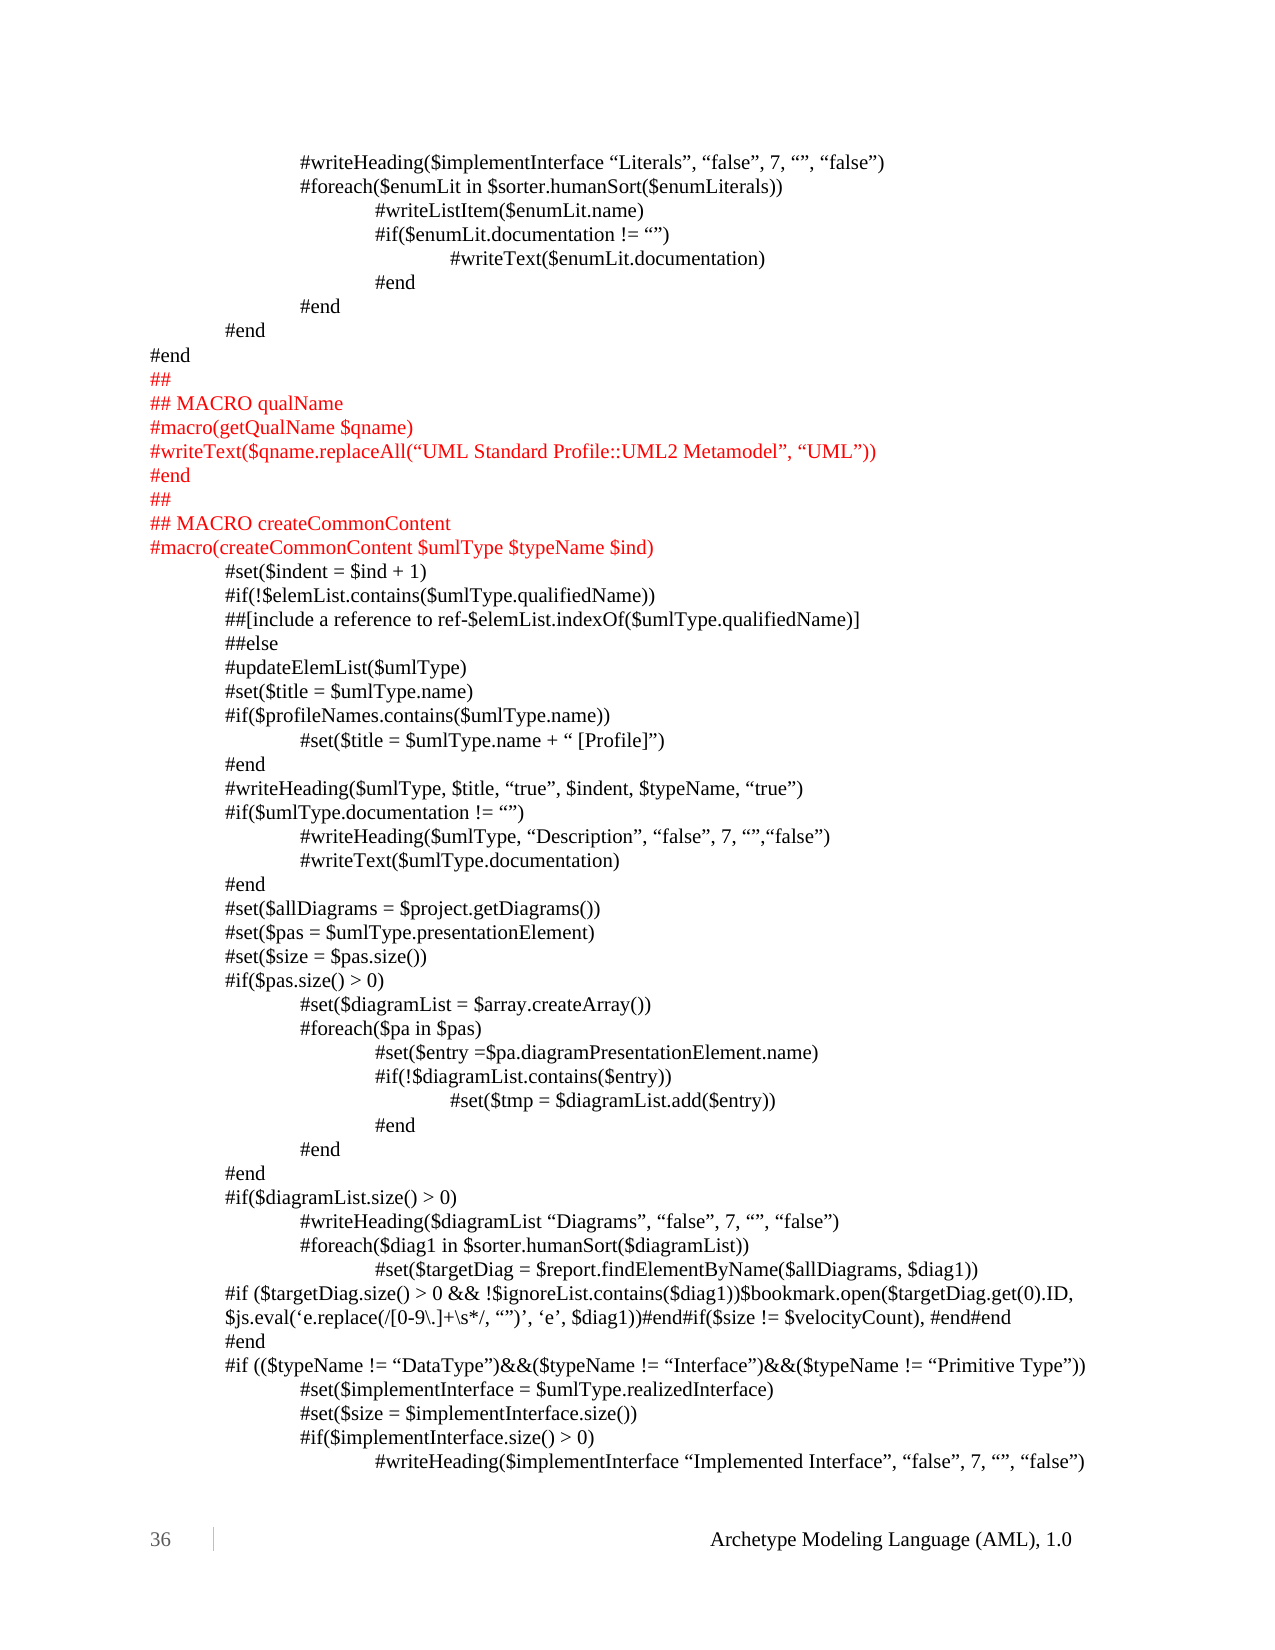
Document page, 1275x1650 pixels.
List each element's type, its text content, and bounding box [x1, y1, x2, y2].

text #if($diagramList.size() > 0) [225, 1185, 1125, 1209]
text #writeHeading($diagramList “Diagrams”, “false”, 7, “”, “false”) [225, 1209, 1125, 1233]
text #end [225, 1329, 1125, 1353]
text ## [150, 487, 1125, 511]
text #if (($typeName != “DataType”)&&($typeName != “Interface”)&&($typeName != “Primitive Type”)) [225, 1353, 1125, 1377]
text #set($size = $implementInterface.size()) [225, 1401, 1125, 1425]
text #set($title = $umlType.name) [150, 679, 1125, 703]
text #if ($targetDiag.size() > 0 && !$ignoreList.contains($diag1))$bookmark.open($targetDiag.get(0).ID, $js.eval(‘e.replace(/[0-9\.]+\s*/, “”)’, ‘e’, $diag1))#end#if($size != $velocityCount), #end#end [225, 1281, 1125, 1329]
text #end [375, 1112, 1125, 1137]
text #set($pas = $umlType.presentationElement) [225, 920, 1125, 944]
text #set($allDiagrams = $project.getDiagrams()) [225, 896, 1125, 920]
text ## MACRO createCommonContent [150, 511, 1125, 535]
text #writeHeading($implementInterface “Implemented Interface”, “false”, 7, “”, “false”) [300, 1449, 1125, 1473]
text #if($pas.size() > 0) [225, 968, 1125, 992]
text #if($enumLit.documentation != “”) [375, 222, 1125, 246]
text #end [375, 270, 1125, 294]
text #set($entry =$pa.diagramPresentationElement.name) [300, 1040, 1125, 1064]
text #if(!$elemList.contains($umlType.qualifiedName)) [150, 583, 1125, 607]
text #writeText($qname.replaceAll(“UML Standard Profile::UML2 Metamodel”, “UML”)) [150, 439, 1125, 463]
text #writeHeading($umlType, $title, “true”, $indent, $typeName, “true”) [150, 776, 1125, 800]
text #set($size = $pas.size()) [225, 944, 1125, 968]
text #end [150, 342, 1125, 367]
text #set($targetDiag = $report.findElementByName($allDiagrams, $diag1)) [300, 1257, 1125, 1281]
text #foreach($pa in $pas) [225, 1016, 1125, 1040]
text #writeListItem($enumLit.name) [375, 198, 1125, 222]
text #end [150, 463, 1125, 487]
text #foreach($enumLit in $sorter.humanSort($enumLiterals)) [300, 174, 1125, 198]
text #set($indent = $ind + 1) [150, 559, 1125, 583]
text #set($tmp = $diagramList.add($entry)) [375, 1088, 1125, 1112]
text #end [225, 872, 1125, 896]
text #foreach($diag1 in $sorter.humanSort($diagramList)) [225, 1233, 1125, 1257]
text ##[include a reference to ref-$elemList.indexOf($umlType.qualifiedName)] [150, 607, 1125, 631]
text #writeText($umlType.documentation) [225, 848, 1125, 872]
text #writeHeading($umlType, “Description”, “false”, 7, “”,“false”) [225, 824, 1125, 848]
text ## MACRO qualName [150, 391, 1125, 415]
text #end [225, 318, 1125, 342]
text #set($title = $umlType.name + “ [Profile]”) [225, 727, 1125, 752]
text #set($diagramList = $array.createArray()) [225, 992, 1125, 1016]
text #if($umlType.documentation != “”) [150, 800, 1125, 824]
text ##else [150, 631, 1125, 655]
text #macro(getQualName $qname) [150, 415, 1125, 439]
text #if($profileNames.contains($umlType.name)) [150, 703, 1125, 727]
text #end [150, 752, 1125, 776]
text #writeHeading($implementInterface “Literals”, “false”, 7, “”, “false”) [300, 150, 1125, 174]
text #if(!$diagramList.contains($entry)) [300, 1064, 1125, 1088]
text #writeText($enumLit.documentation) [450, 246, 1125, 270]
text #macro(createCommonContent $umlType $typeName $ind) [150, 535, 1125, 559]
text #if($implementInterface.size() > 0) [225, 1425, 1125, 1449]
text #updateElemList($umlType) [150, 655, 1125, 679]
text #end [225, 1161, 1125, 1185]
text #end [225, 1137, 1125, 1161]
text #end [300, 294, 1125, 318]
text #set($implementInterface = $umlType.realizedInterface) [225, 1377, 1125, 1401]
text ## [150, 367, 1125, 391]
